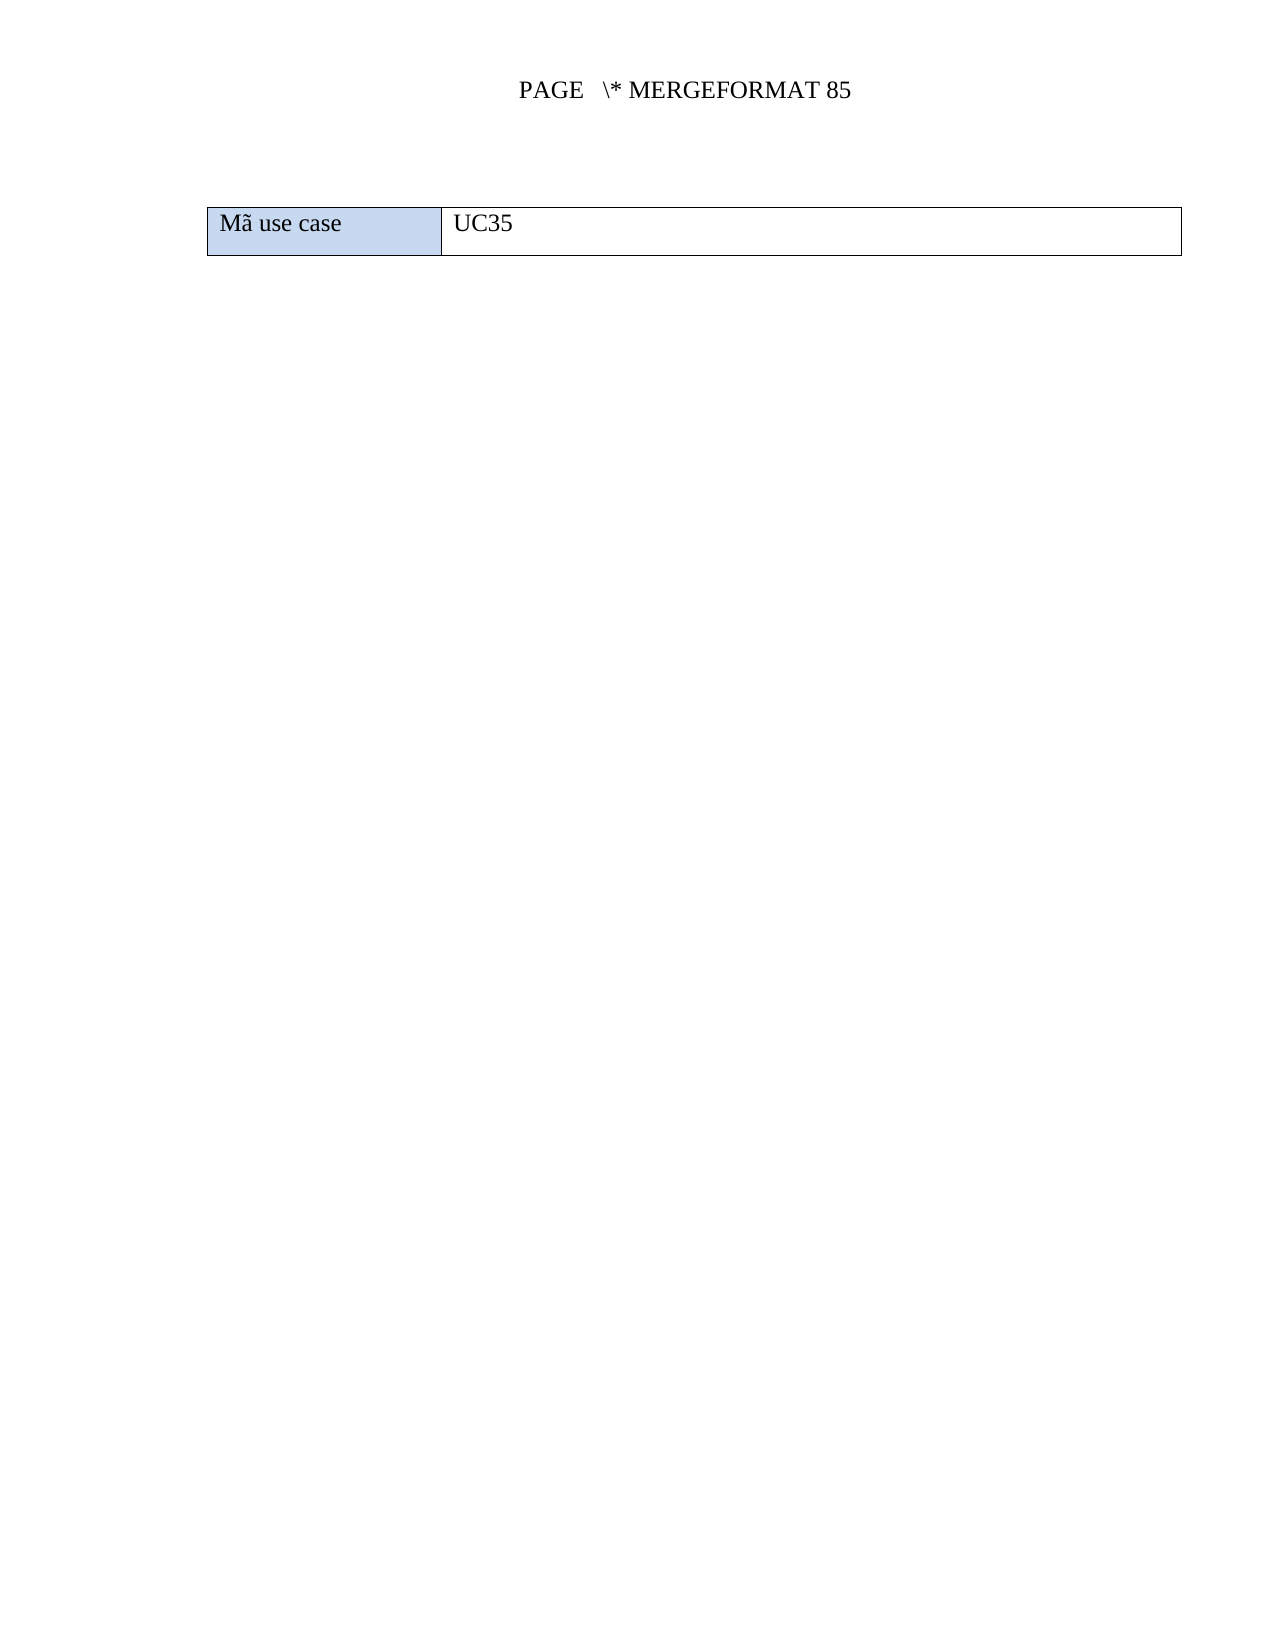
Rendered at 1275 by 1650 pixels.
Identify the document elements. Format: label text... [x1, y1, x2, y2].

table_header Mã use case [208, 208, 441, 255]
table_header UC35 [442, 208, 1181, 255]
